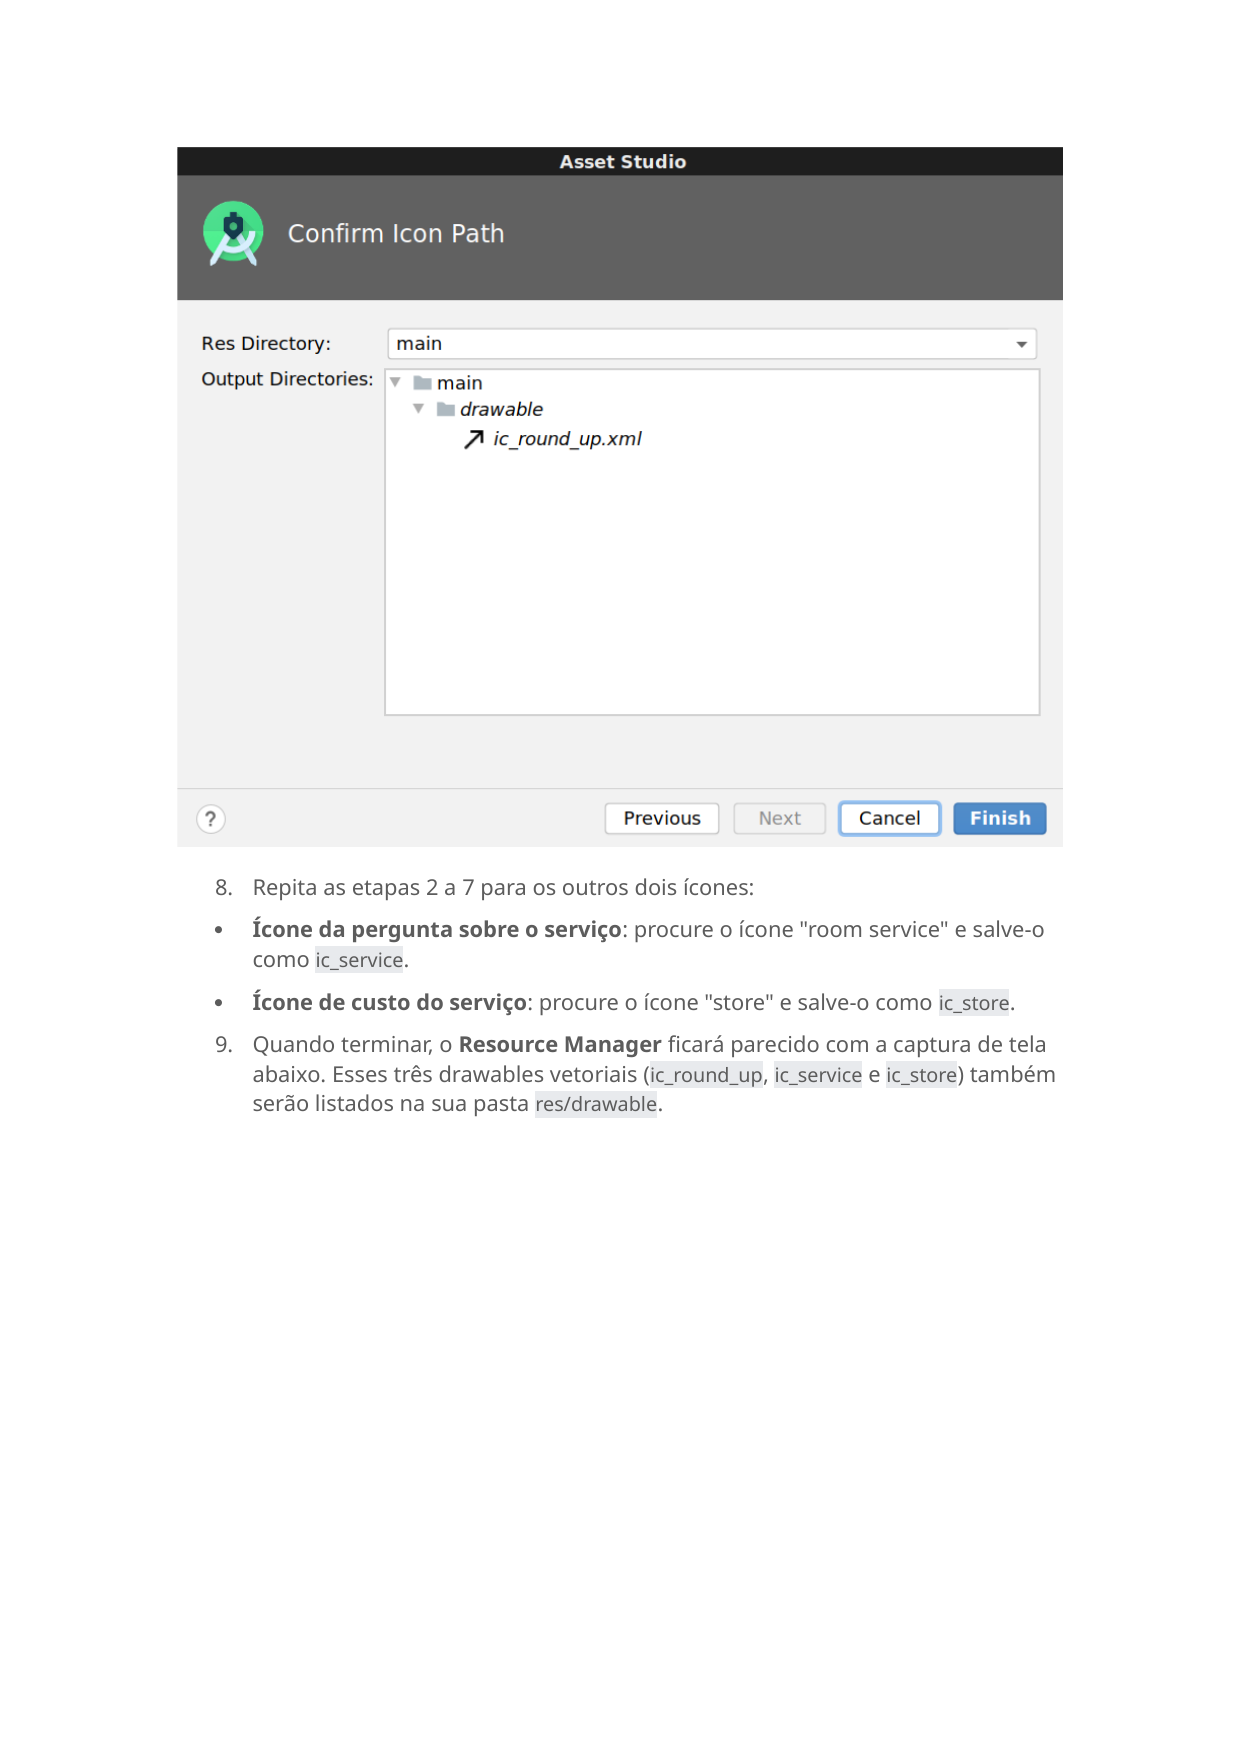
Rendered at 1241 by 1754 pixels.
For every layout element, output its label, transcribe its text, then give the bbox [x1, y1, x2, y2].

list Quando terminar, o Resource Manager ficará parecido com a captura de tela abaixo. Esses três drawables vetoriais (ic_round_up, ic_service e ic_store) também serão listados na sua pasta res/drawable. [215, 1029, 1063, 1118]
list Ícone da pergunta sobre o serviço: procure o ícone "room service" e salve-o como ic_service. [215, 914, 1063, 974]
list Ícone de custo do serviço: procure o ícone "store" e salve-o como ic_store. [215, 986, 1063, 1016]
list Repita as etapas 2 a 7 para os outros dois ícones: [215, 872, 1063, 902]
picture [177, 147, 1063, 847]
